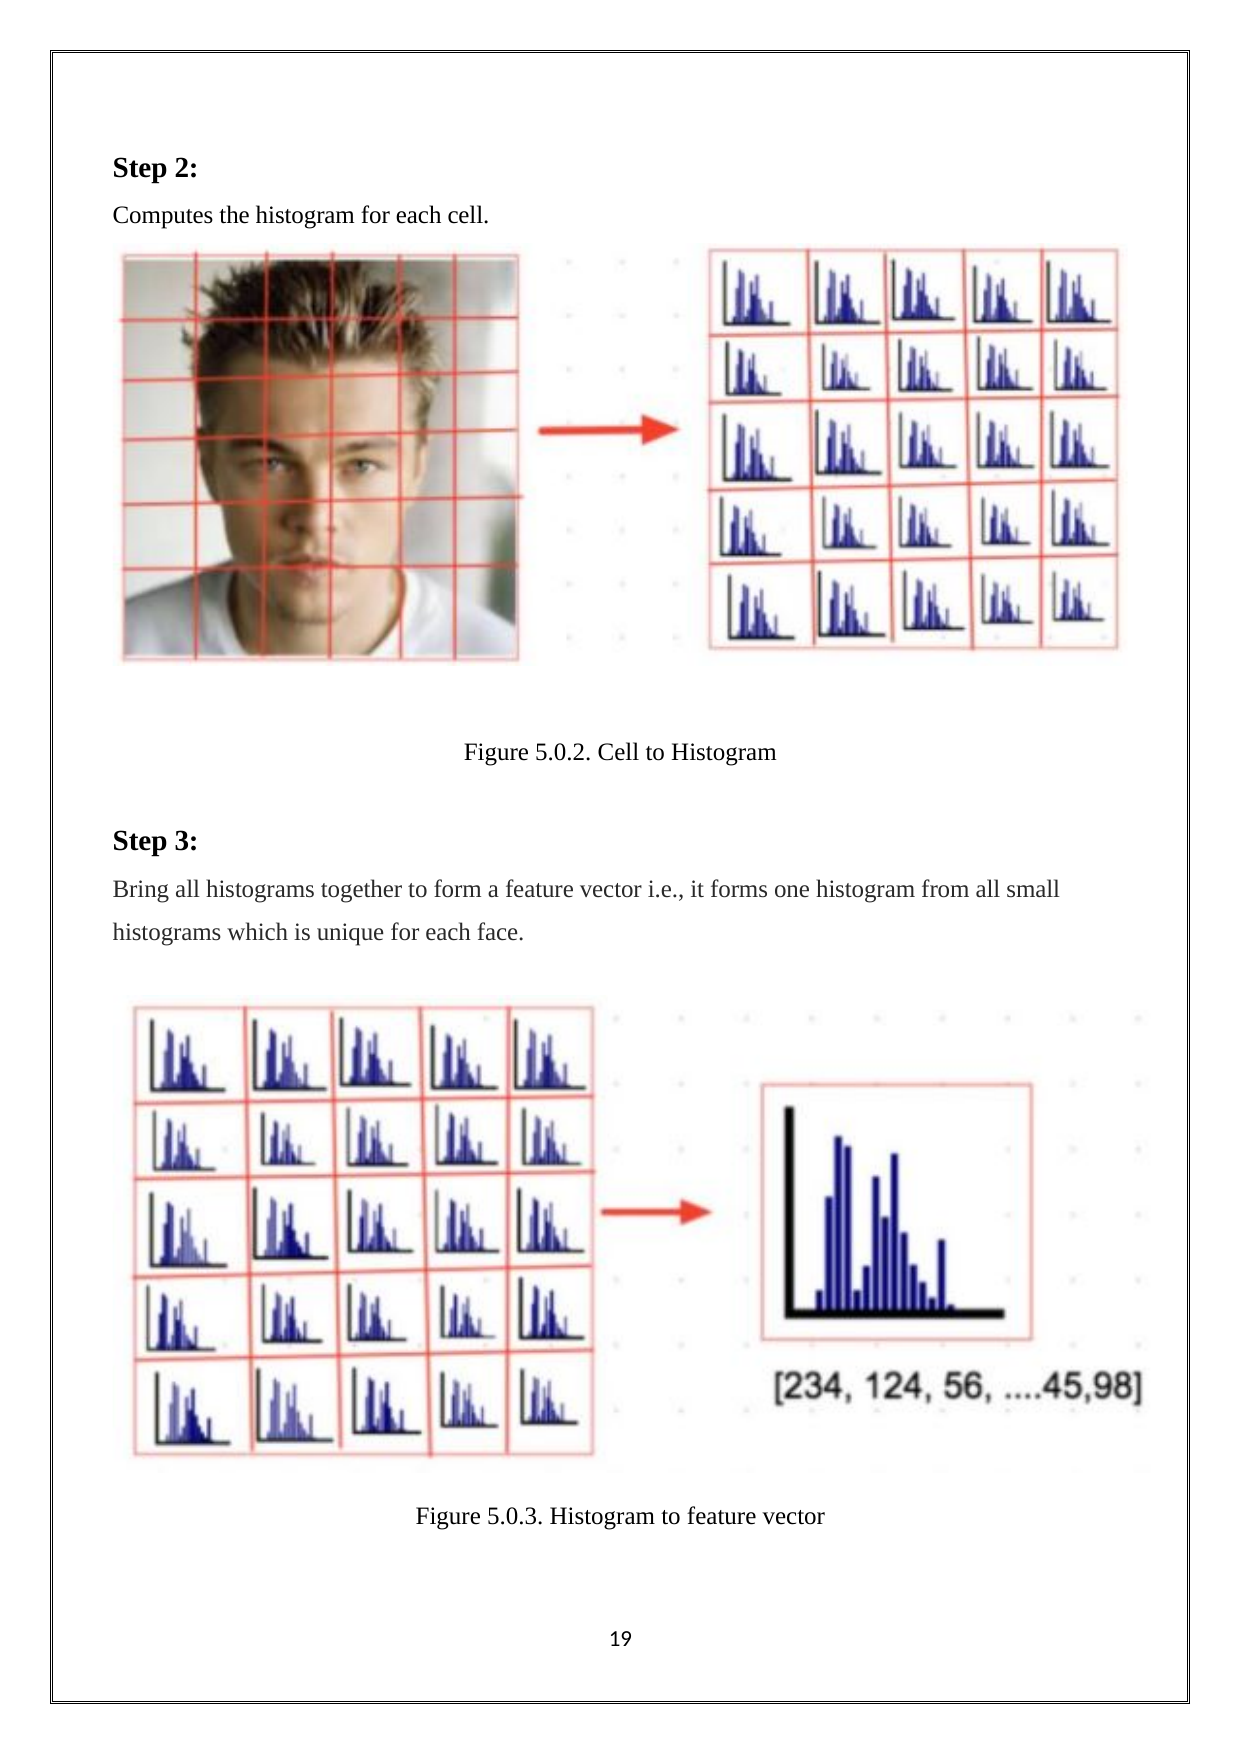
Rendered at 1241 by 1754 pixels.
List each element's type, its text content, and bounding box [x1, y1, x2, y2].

text Bring all histograms together to form a feature vector i.e., it forms one histogram from all small histograms which is unique for each face. [112, 874, 1128, 946]
picture [112, 243, 1128, 666]
text Figure 5.0.3. Histogram to feature vector [112, 1473, 1128, 1530]
text Computes the histogram for each cell. [112, 200, 1128, 229]
text Step 3: [112, 823, 1128, 857]
text Step 2: [112, 150, 1128, 183]
picture [112, 995, 1160, 1473]
text Figure 5.0.2. Cell to Histogram [112, 737, 1128, 766]
